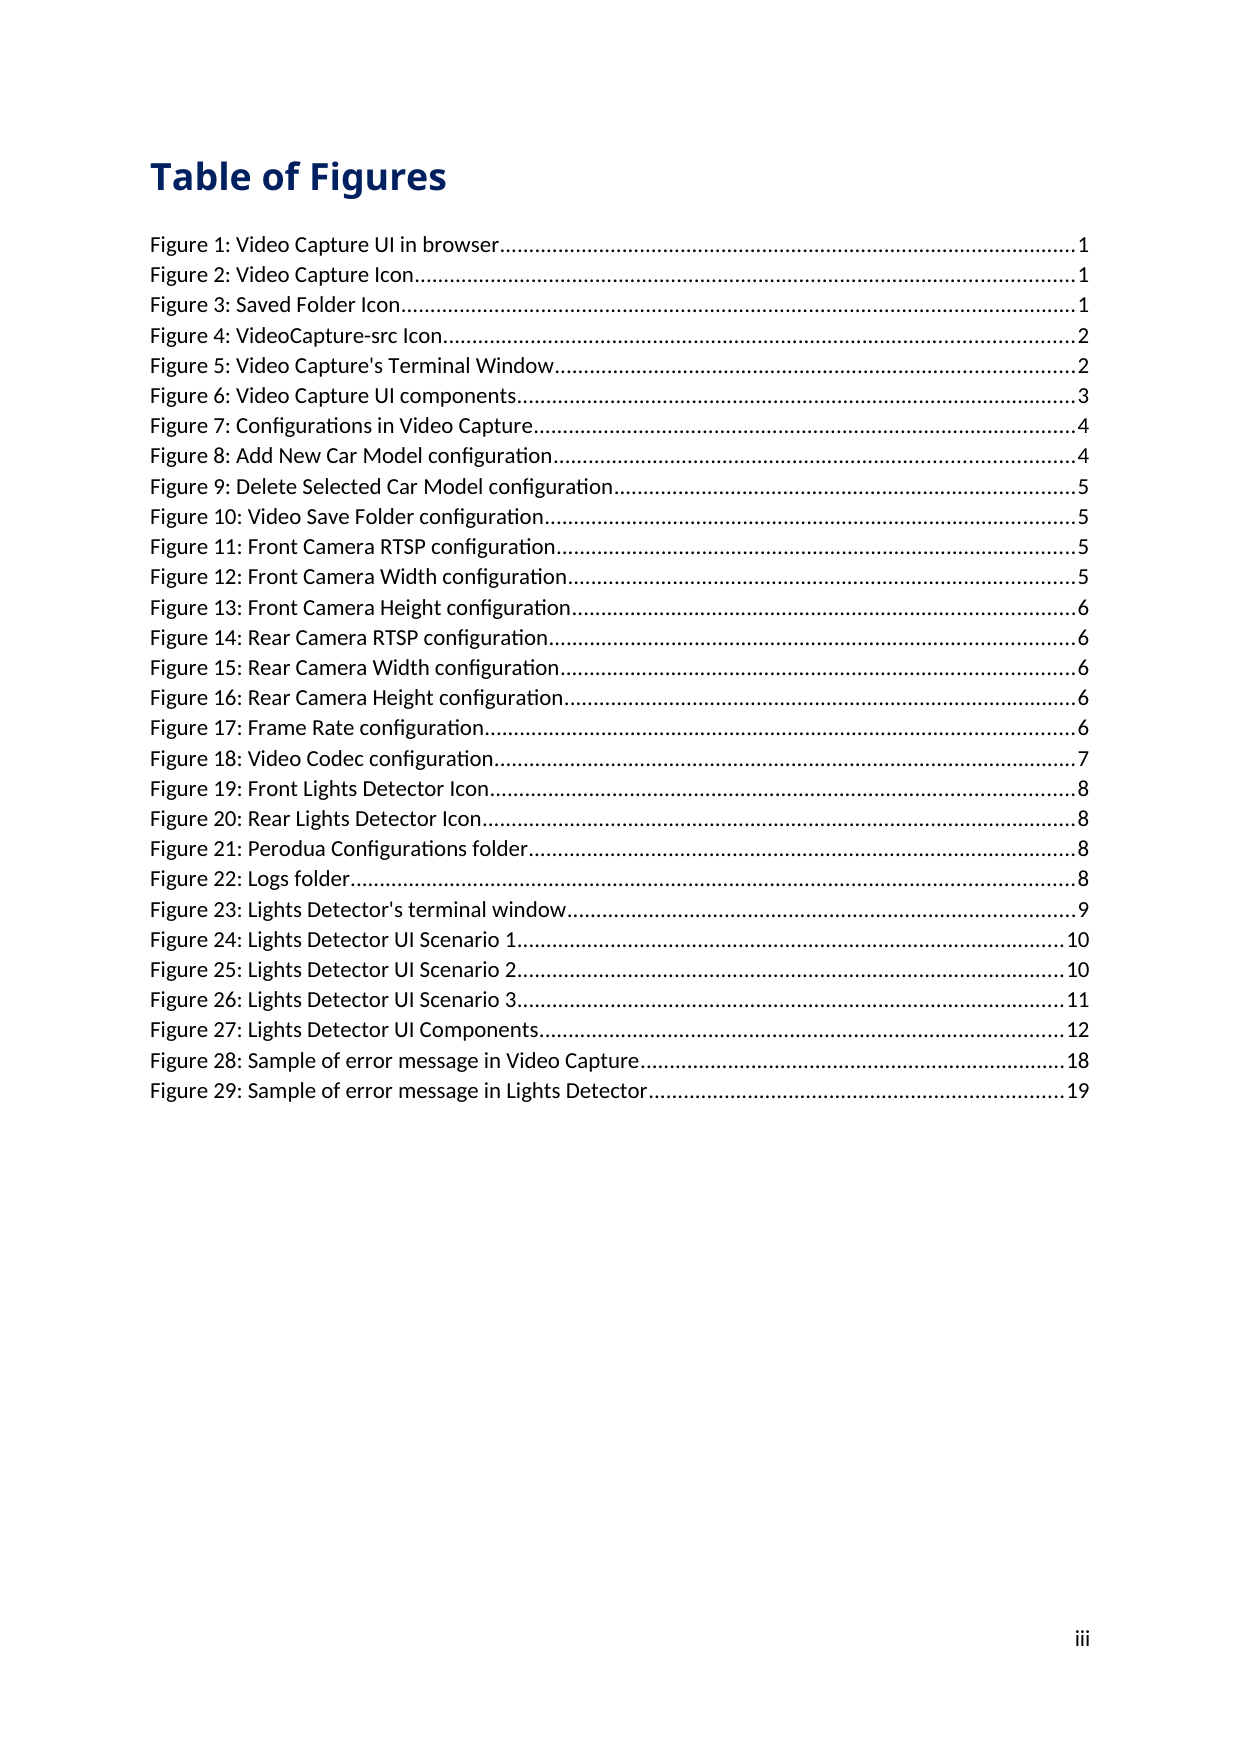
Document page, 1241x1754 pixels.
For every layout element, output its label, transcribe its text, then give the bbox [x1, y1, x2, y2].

text Figure 14: Rear Camera RTSP configuration 6 [150, 623, 1090, 651]
text Figure 1: Video Capture UI in browser 1 [150, 230, 1090, 258]
text Figure 24: Lights Detector UI Scenario 1 10 [150, 925, 1090, 953]
text Figure 9: Delete Selected Car Model configuration 5 [150, 472, 1090, 500]
text Figure 16: Rear Camera Height configuration 6 [150, 683, 1090, 711]
text Figure 22: Logs folder 8 [150, 864, 1090, 892]
text Figure 28: Sample of error message in Video Capture 18 [150, 1046, 1090, 1074]
text Figure 6: Video Capture UI components 3 [150, 381, 1090, 409]
text Figure 17: Frame Rate configuration 6 [150, 713, 1090, 741]
text Figure 29: Sample of error message in Lights Detector 19 [150, 1076, 1090, 1104]
text Figure 21: Perodua Configurations folder 8 [150, 834, 1090, 862]
text Figure 10: Video Save Folder configuration 5 [150, 502, 1090, 530]
text Figure 12: Front Camera Width configuration 5 [150, 562, 1090, 590]
text Figure 4: VideoCapture-src Icon 2 [150, 321, 1090, 349]
text Figure 5: Video Capture's Terminal Window 2 [150, 351, 1090, 379]
text Figure 18: Video Codec configuration 7 [150, 744, 1090, 772]
text Figure 2: Video Capture Icon 1 [150, 260, 1090, 288]
text Figure 15: Rear Camera Width configuration 6 [150, 653, 1090, 681]
text Figure 25: Lights Detector UI Scenario 2 10 [150, 955, 1090, 983]
text Figure 13: Front Camera Height configuration 6 [150, 593, 1090, 621]
text Figure 11: Front Camera RTSP configuration 5 [150, 532, 1090, 560]
text Figure 26: Lights Detector UI Scenario 3 11 [150, 985, 1090, 1013]
text Figure 19: Front Lights Detector Icon 8 [150, 774, 1090, 802]
text Figure 8: Add New Car Model configuration 4 [150, 442, 1090, 469]
text Figure 7: Configurations in Video Capture 4 [150, 411, 1090, 439]
text Figure 23: Lights Detector's terminal window 9 [150, 895, 1090, 923]
text Figure 27: Lights Detector UI Components 12 [150, 1016, 1090, 1043]
text Figure 3: Saved Folder Icon 1 [150, 291, 1090, 318]
text Figure 20: Rear Lights Detector Icon 8 [150, 804, 1090, 832]
text Table of Figures [150, 150, 1090, 201]
